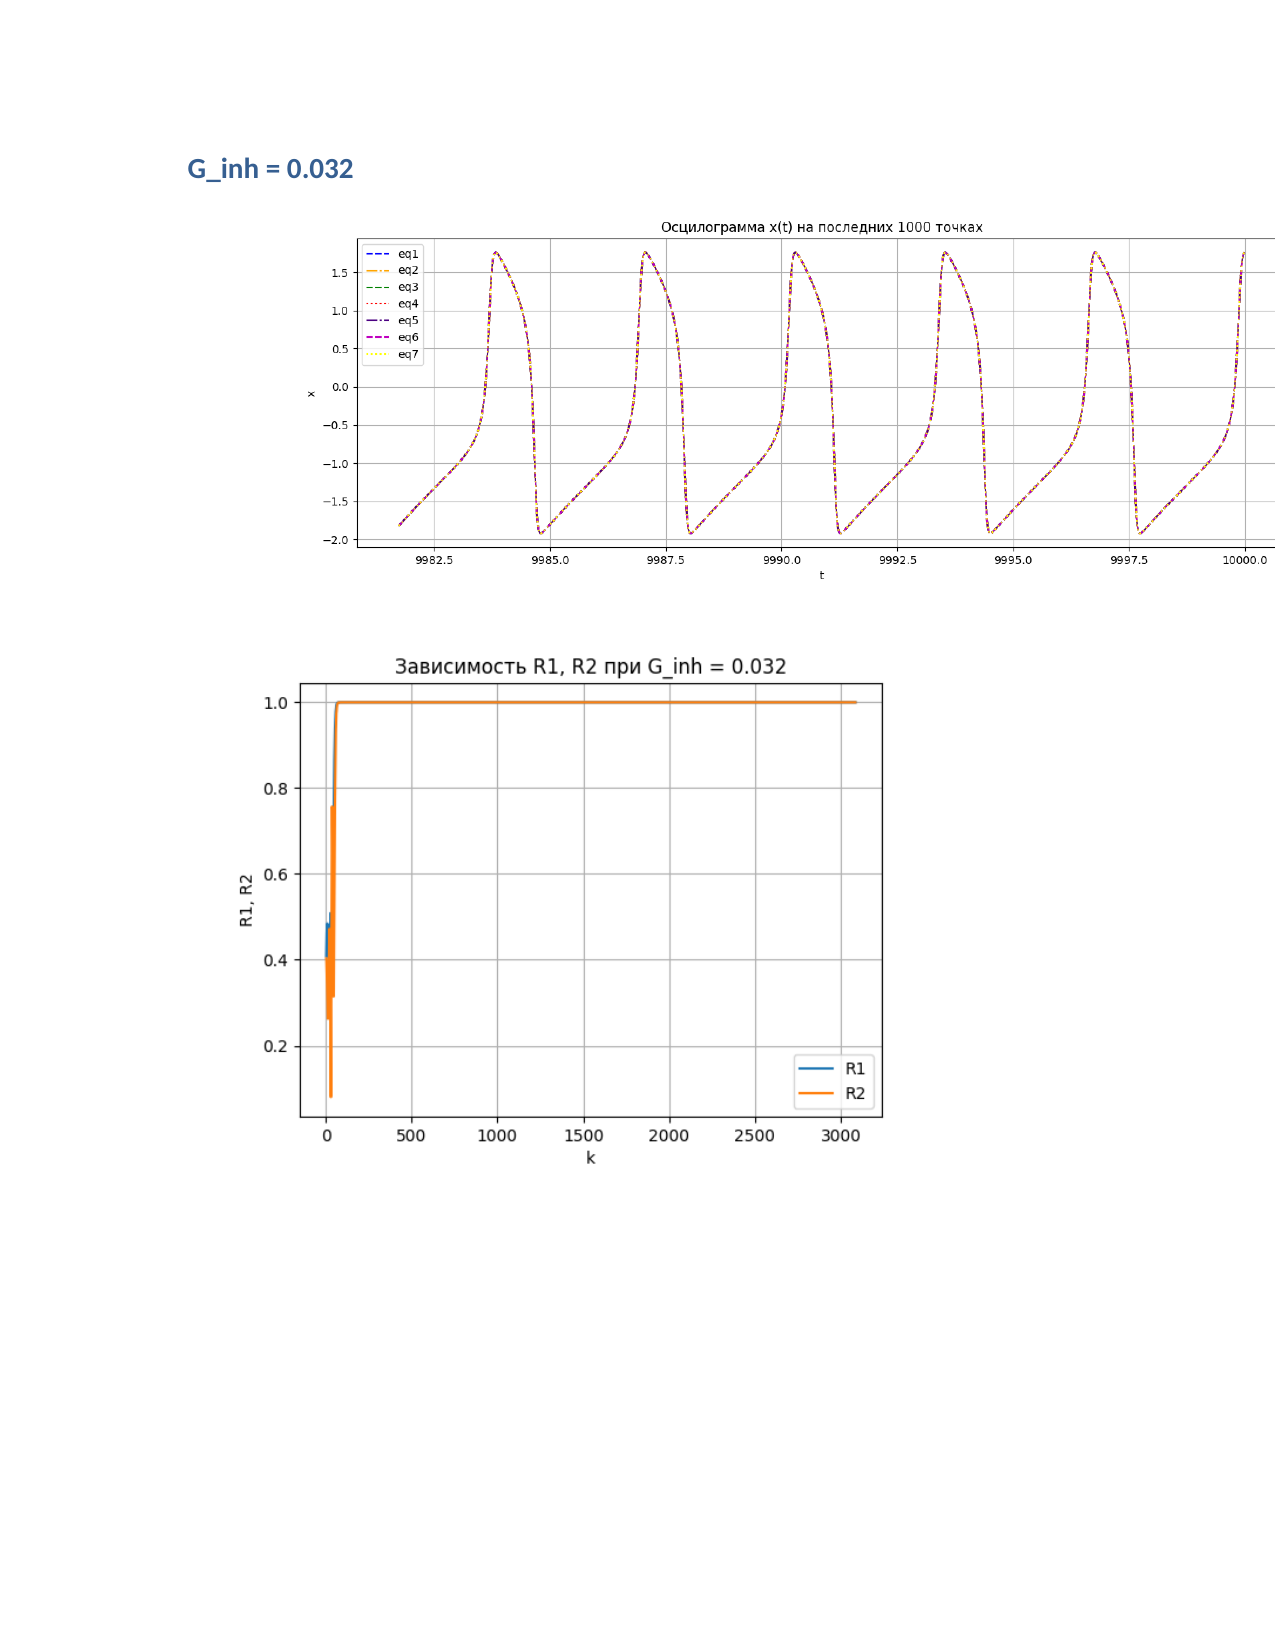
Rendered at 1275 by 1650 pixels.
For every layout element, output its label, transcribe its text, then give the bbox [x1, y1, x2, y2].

picture [206, 191, 1275, 591]
subtitle G_inh = 0.032 [187, 150, 1087, 186]
picture [206, 615, 957, 1179]
